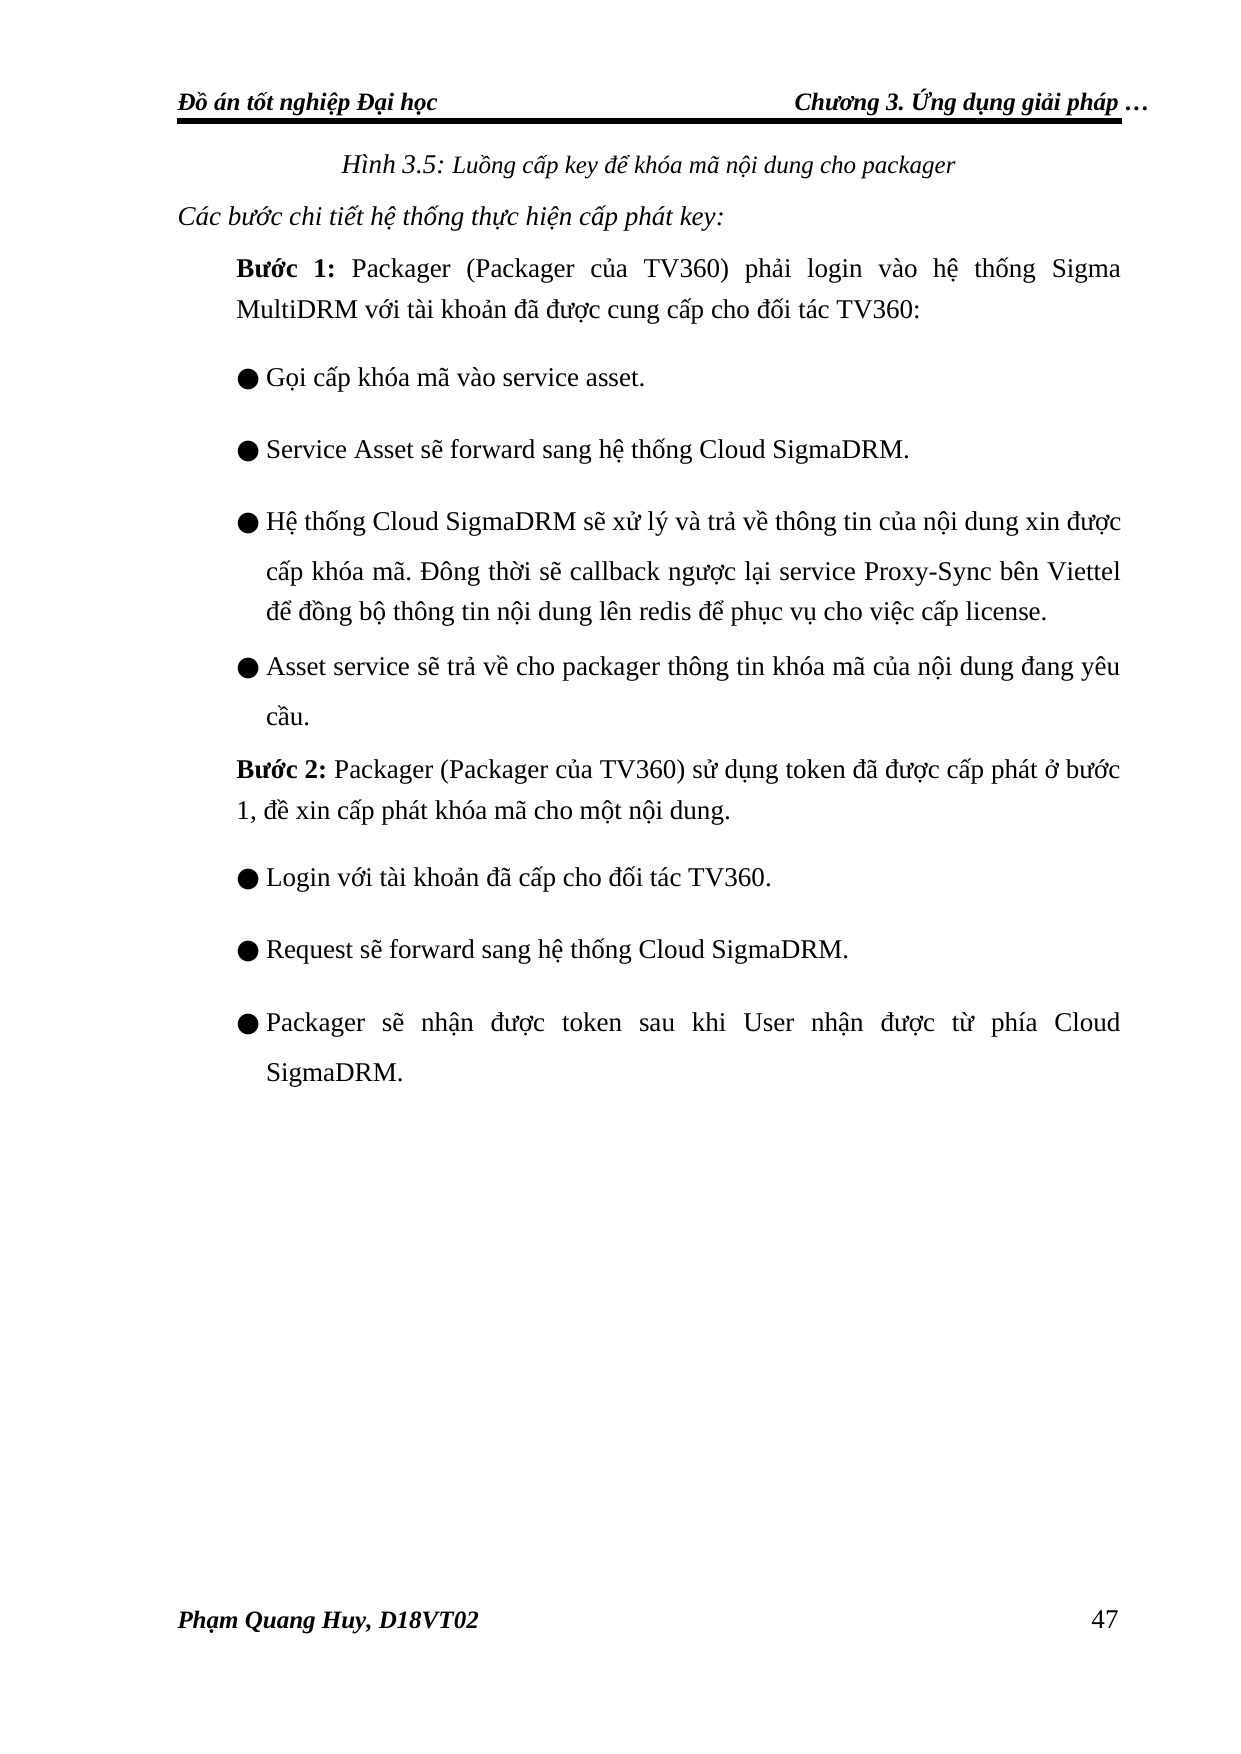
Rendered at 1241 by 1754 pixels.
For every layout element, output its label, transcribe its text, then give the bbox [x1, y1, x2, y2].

list Asset service sẽ trả về cho packager thông tin khóa mã của nội dung đang yêu cầu. [236, 636, 1122, 732]
list Service Asset sẽ forward sang hệ thống Cloud SigmaDRM. [236, 418, 1122, 473]
list Hệ thống Cloud SigmaDRM sẽ xử lý và trả về thông tin của nội dung xin được cấp khóa mã. Đông thời sẽ callback ngược lại service Proxy-Sync bên Viettel để đồng bộ thông tin nội dung lên redis để phục vụ cho việc cấp license. [236, 490, 1122, 626]
text Bước 2: Packager (Packager của TV360) sử dụng token đã được cấp phát ở bước 1, đề xin cấp phát khóa mã cho một nội dung. [236, 753, 1122, 825]
list Login với tài khoản đã cấp cho đối tác TV360. [236, 847, 1122, 902]
list Packager sẽ nhận được token sau khi User nhận được từ phía Cloud SigmaDRM. [236, 991, 1122, 1087]
list Request sẽ forward sang hệ thống Cloud SigmaDRM. [236, 919, 1122, 974]
text Các bước chi tiết hệ thống thực hiện cấp phát key: [177, 200, 1122, 231]
text Hình 3.5: Luồng cấp key để khóa mã nội dung cho packager [177, 148, 1122, 179]
list Gọi cấp khóa mã vào service asset. [236, 346, 1122, 401]
text Bước 1: Packager (Packager của TV360) phải login vào hệ thống Sigma MultiDRM với tài khoản đã được cung cấp cho đối tác TV360: [236, 253, 1122, 324]
